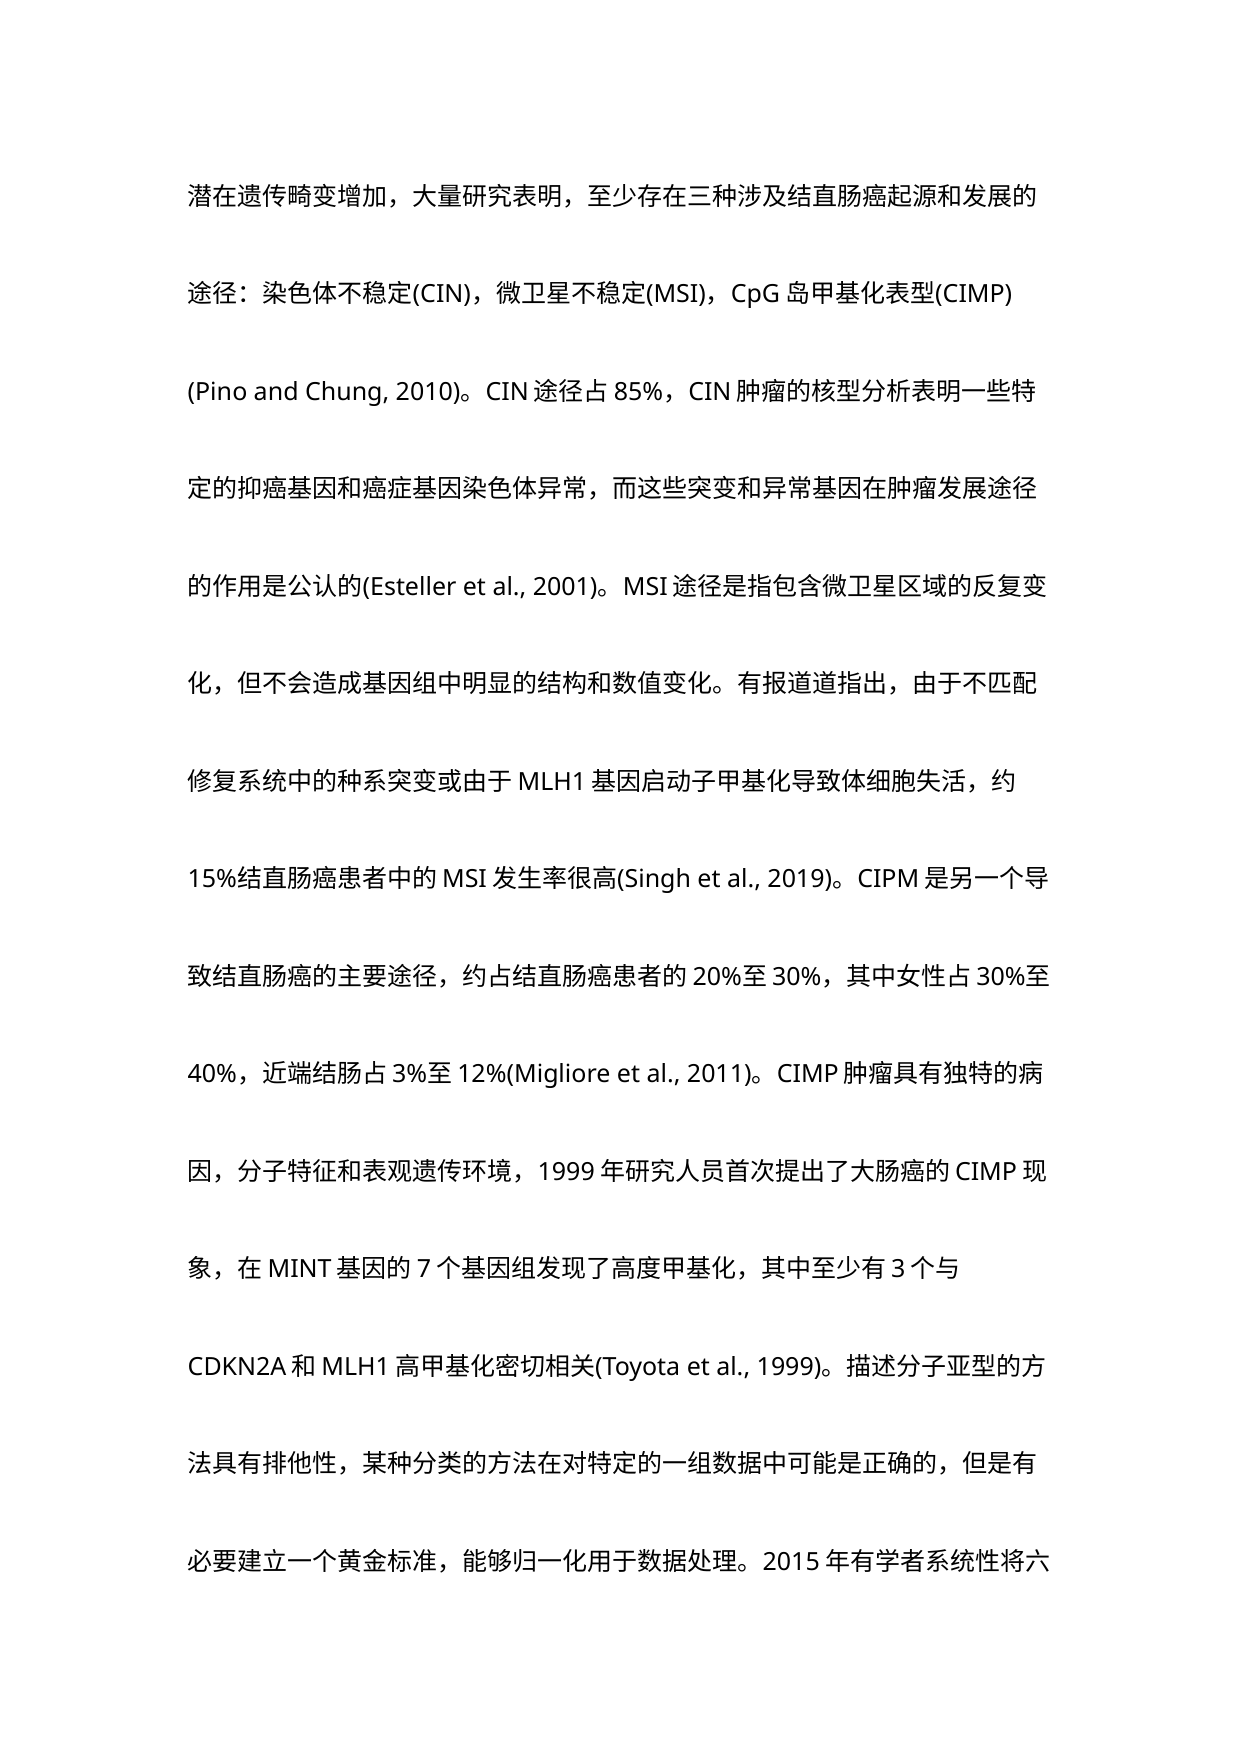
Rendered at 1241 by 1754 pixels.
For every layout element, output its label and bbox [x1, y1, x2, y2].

text [187, 162, 1053, 1592]
